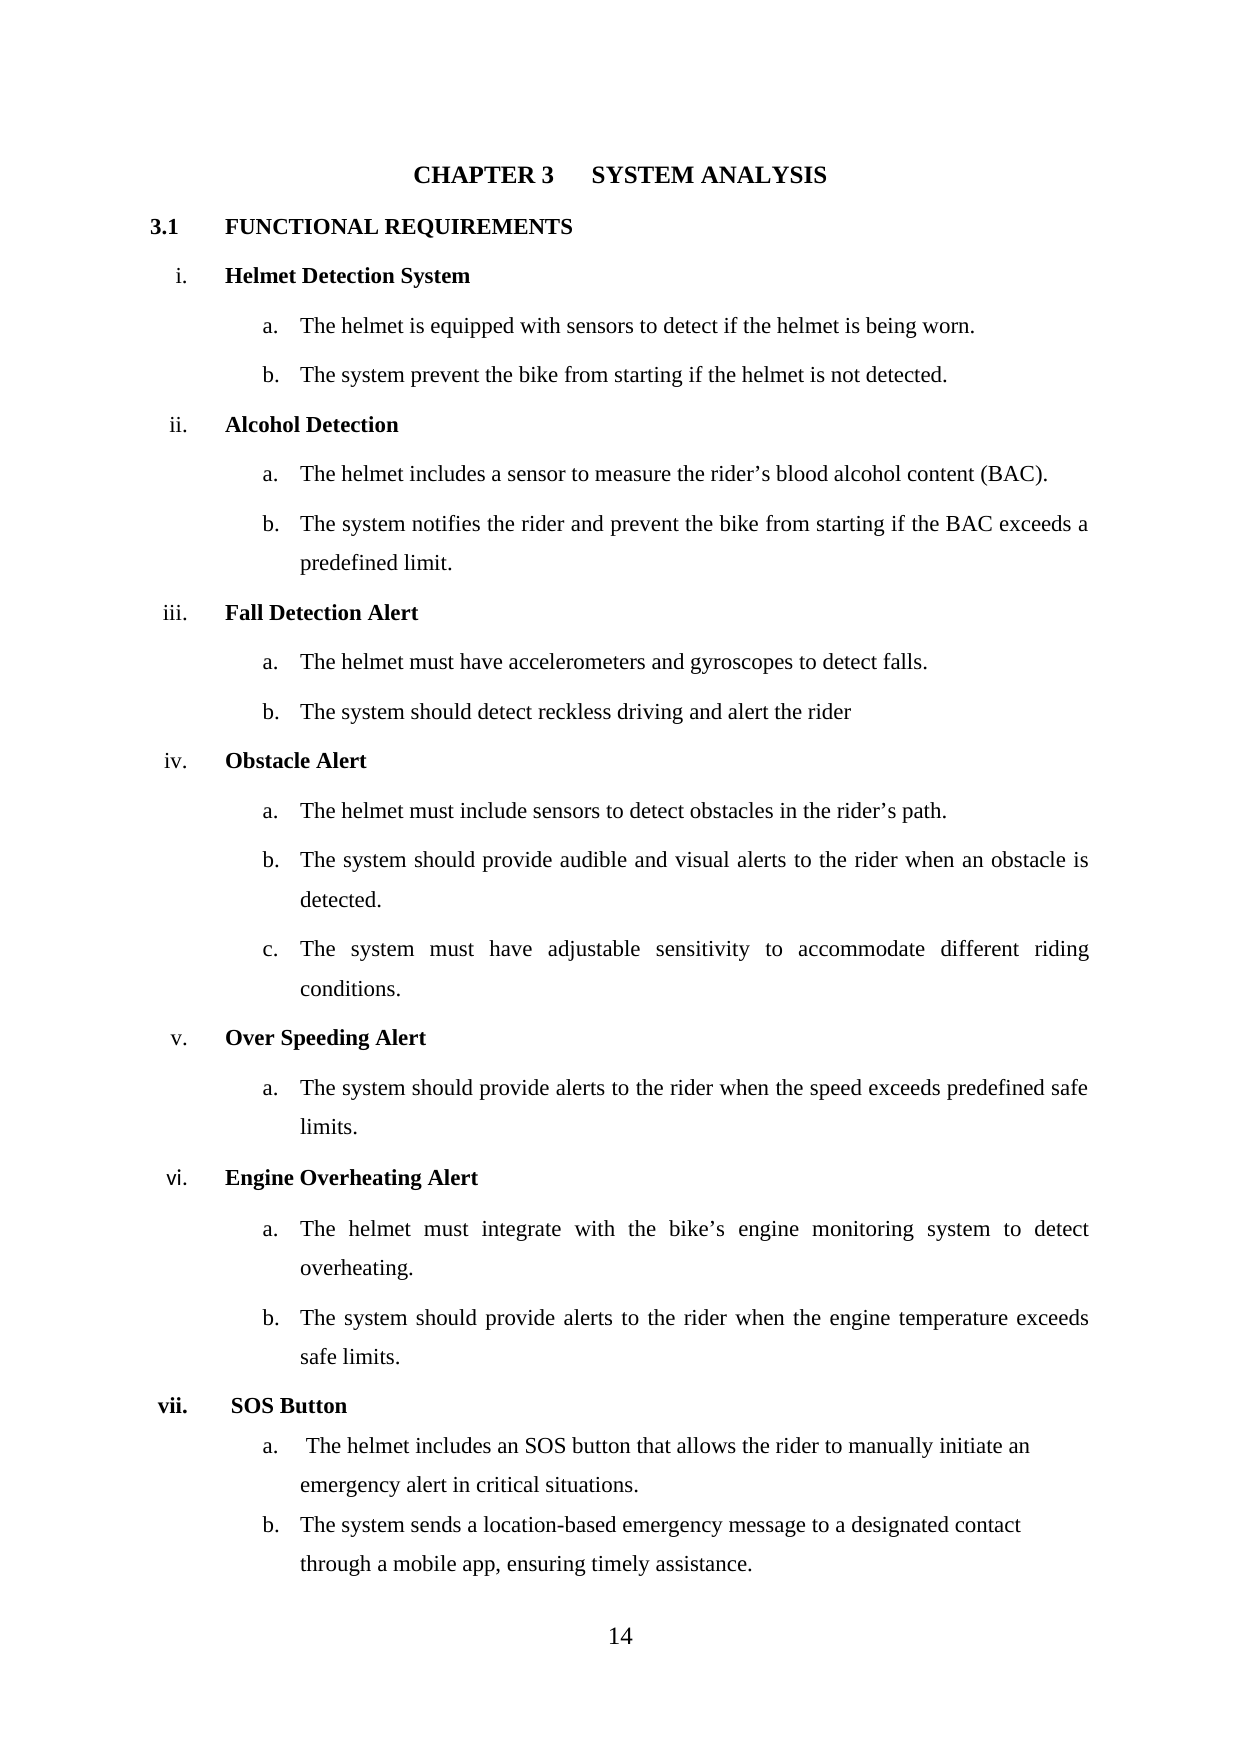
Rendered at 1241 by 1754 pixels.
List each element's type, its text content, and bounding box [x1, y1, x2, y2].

list The system prevent the bike from starting if the helmet is not detected. [262, 362, 1090, 388]
list The system must have adjustable sensitivity to accommodate different riding conditions. [262, 935, 1090, 1001]
list The system should provide audible and visual alerts to the rider when an obstacle is detected. [262, 846, 1090, 912]
subtitle 3.1 FUNCTIONAL REQUIREMENTS [150, 213, 1090, 239]
list The system should detect reckless driving and alert the rider [262, 698, 1090, 724]
list Obstacle Alert [187, 747, 1090, 774]
list Fall Detection Alert [187, 599, 1090, 625]
list The helmet must include sensors to detect obstacles in the rider’s path. [262, 797, 1090, 823]
list The helmet includes a sensor to measure the rider’s blood alcohol content (BAC). [262, 461, 1090, 487]
list The system should provide alerts to the rider when the engine temperature exceeds safe limits. [262, 1304, 1090, 1369]
list The helmet must integrate with the bike’s engine monitoring system to detect overheating. [262, 1215, 1090, 1281]
list The helmet includes an SOS button that allows the rider to manually initiate an emergency alert in critical situations. [262, 1432, 1090, 1498]
list The system should provide alerts to the rider when the speed exceeds predefined safe limits. [262, 1074, 1090, 1139]
list Alcohol Detection [187, 411, 1090, 437]
list SOS Button [187, 1393, 1090, 1419]
list Over Speeding Alert [187, 1024, 1090, 1051]
list The system notifies the rider and prevent the bike from starting if the BAC exceeds a predefined limit. [262, 510, 1090, 576]
list The helmet must have accelerometers and gyroscopes to detect falls. [262, 648, 1090, 675]
list The system sends a location-based emergency message to a designated contact through a mobile app, ensuring timely assistance. [262, 1511, 1090, 1577]
list Engine Overheating Alert [187, 1163, 1090, 1191]
list The helmet is equipped with sensors to detect if the helmet is being worn. [262, 312, 1090, 338]
subtitle CHAPTER 3 SYSTEM ANALYSIS [150, 160, 1090, 189]
list Helmet Detection System [187, 263, 1090, 289]
